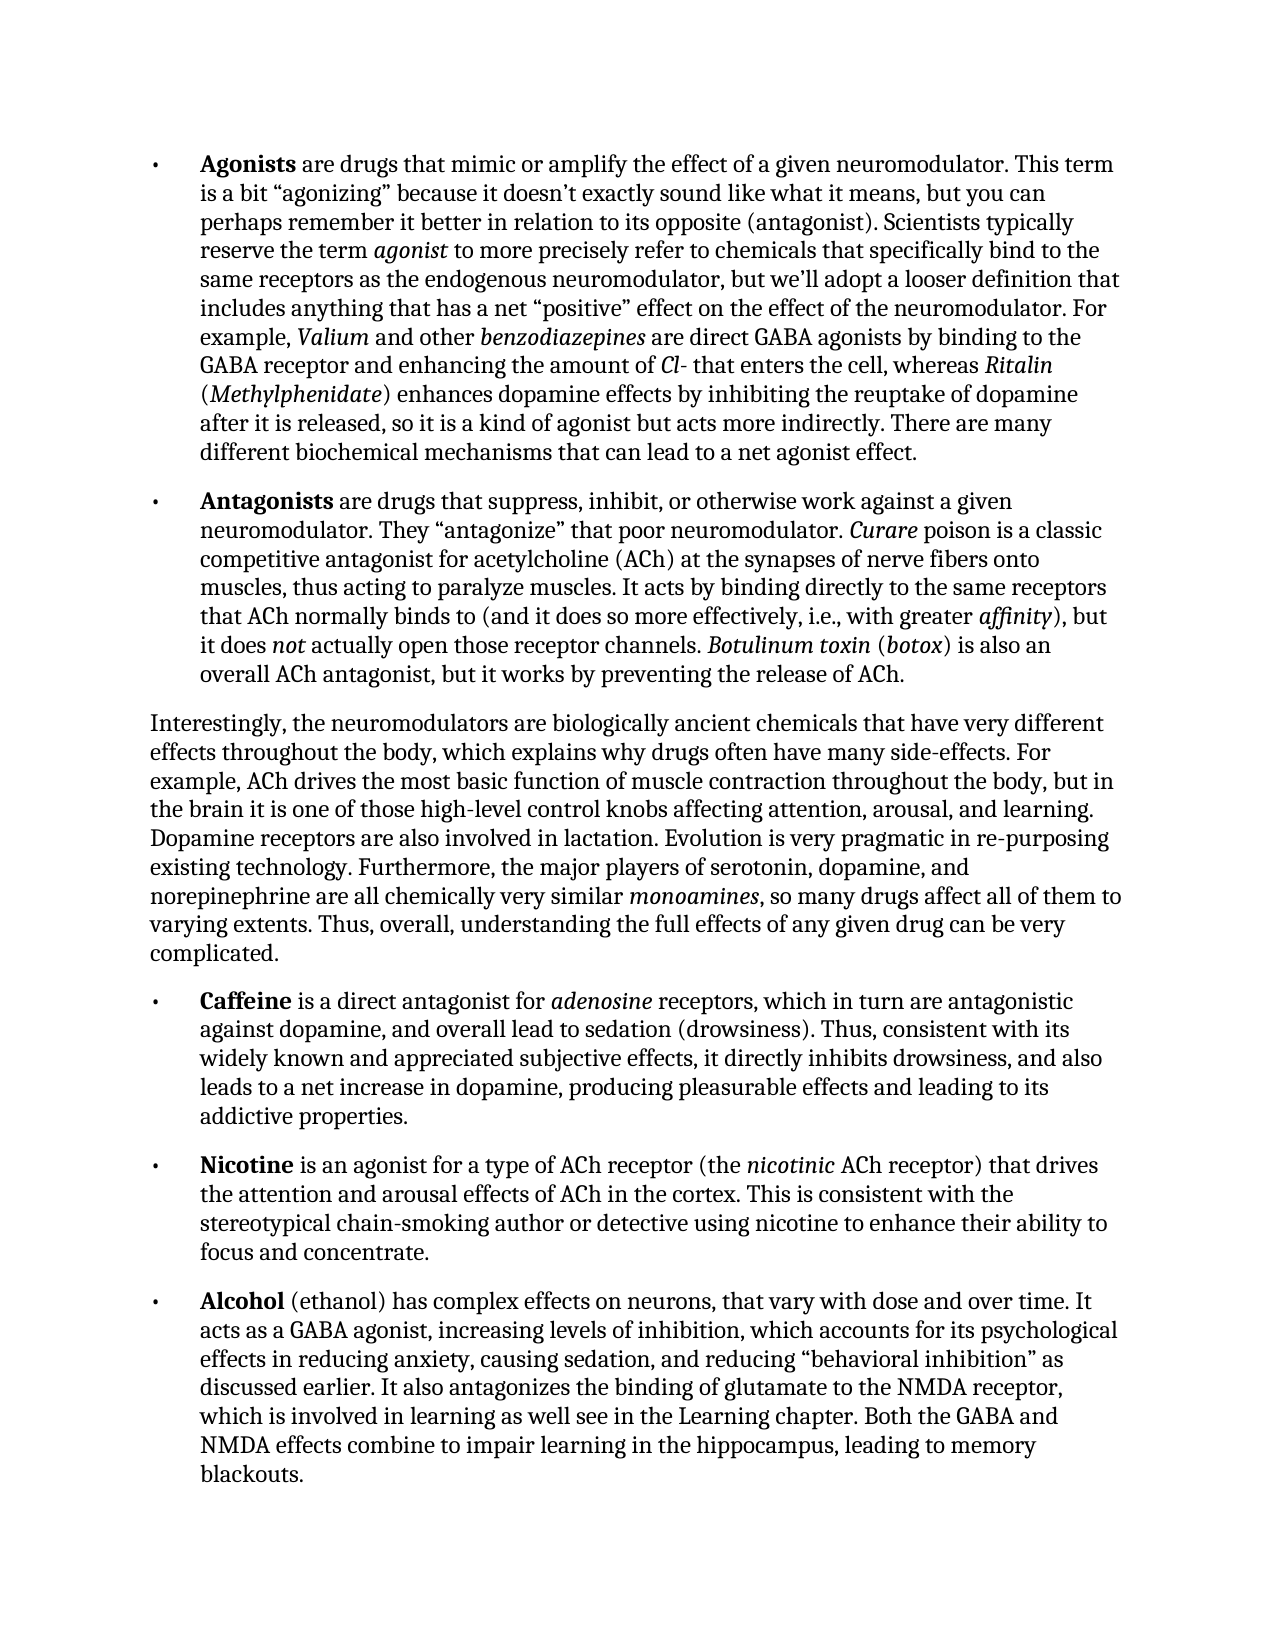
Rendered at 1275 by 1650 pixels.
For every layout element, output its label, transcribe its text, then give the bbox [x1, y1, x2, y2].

list Agonists are drugs that mimic or amplify the effect of a given neuromodulator. This term is a bit “agonizing” because it doesn’t exactly sound like what it means, but you can perhaps remember it better in relation to its opposite (antagonist). Scientists typically reserve the term agonist to more precisely refer to chemicals that specifically bind to the same receptors as the endogenous neuromodulator, but we’ll adopt a looser definition that includes anything that has a net “positive” effect on the effect of the neuromodulator. For example, Valium and other benzodiazepines are direct GABA agonists by binding to the GABA receptor and enhancing the amount of Cl- that enters the cell, whereas Ritalin (Methylphenidate) enhances dopamine effects by inhibiting the reuptake of dopamine after it is released, so it is a kind of agonist but acts more indirectly. There are many different biochemical mechanisms that can lead to a net agonist effect. [150, 150, 1125, 466]
list Nicotine is an agonist for a type of ACh receptor (the nicotinic ACh receptor) that drives the attention and arousal effects of ACh in the cortex. This is consistent with the stereotypical chain-smoking author or detective using nicotine to enhance their ability to focus and concentrate. [150, 1151, 1125, 1266]
list Alcohol (ethanol) has complex effects on neurons, that vary with dose and over time. It acts as a GABA agonist, increasing levels of inhibition, which accounts for its psychological effects in reducing anxiety, causing sedation, and reducing “behavioral inhibition” as discussed earlier. It also antagonizes the binding of glutamate to the NMDA receptor, which is involved in learning as well see in the Learning chapter. Both the GABA and NMDA effects combine to impair learning in the hippocampus, leading to memory blackouts. [150, 1287, 1125, 1488]
text Interestingly, the neuromodulators are biologically ancient chemicals that have very different effects throughout the body, which explains why drugs often have many side-effects. For example, ACh drives the most basic function of muscle contraction throughout the body, but in the brain it is one of those high-level control knobs affecting attention, arousal, and learning. Dopamine receptors are also involved in lactation. Evolution is very pragmatic in re-purposing existing technology. Furthermore, the major players of serotonin, dopamine, and norepinephrine are all chemically very similar monoamines, so many drugs affect all of them to varying extents. Thus, overall, understanding the full effects of any given drug can be very complicated. [150, 709, 1125, 968]
list Caffeine is a direct antagonist for adenosine receptors, which in turn are antagonistic against dopamine, and overall lead to sedation (drowsiness). Thus, consistent with its widely known and appreciated subjective effects, it directly inhibits drowsiness, and also leads to a net increase in dopamine, producing pleasurable effects and leading to its addictive properties. [150, 987, 1125, 1130]
list Antagonists are drugs that suppress, inhibit, or otherwise work against a given neuromodulator. They “antagonize” that poor neuromodulator. Curare poison is a classic competitive antagonist for acetylcholine (ACh) at the synapses of nerve fibers onto muscles, thus acting to paralyze muscles. It acts by binding directly to the same receptors that ACh normally binds to (and it does so more effectively, i.e., with greater affinity), but it does not actually open those receptor channels. Botulinum toxin (botox) is also an overall ACh antagonist, but it works by preventing the release of ACh. [150, 487, 1125, 688]
